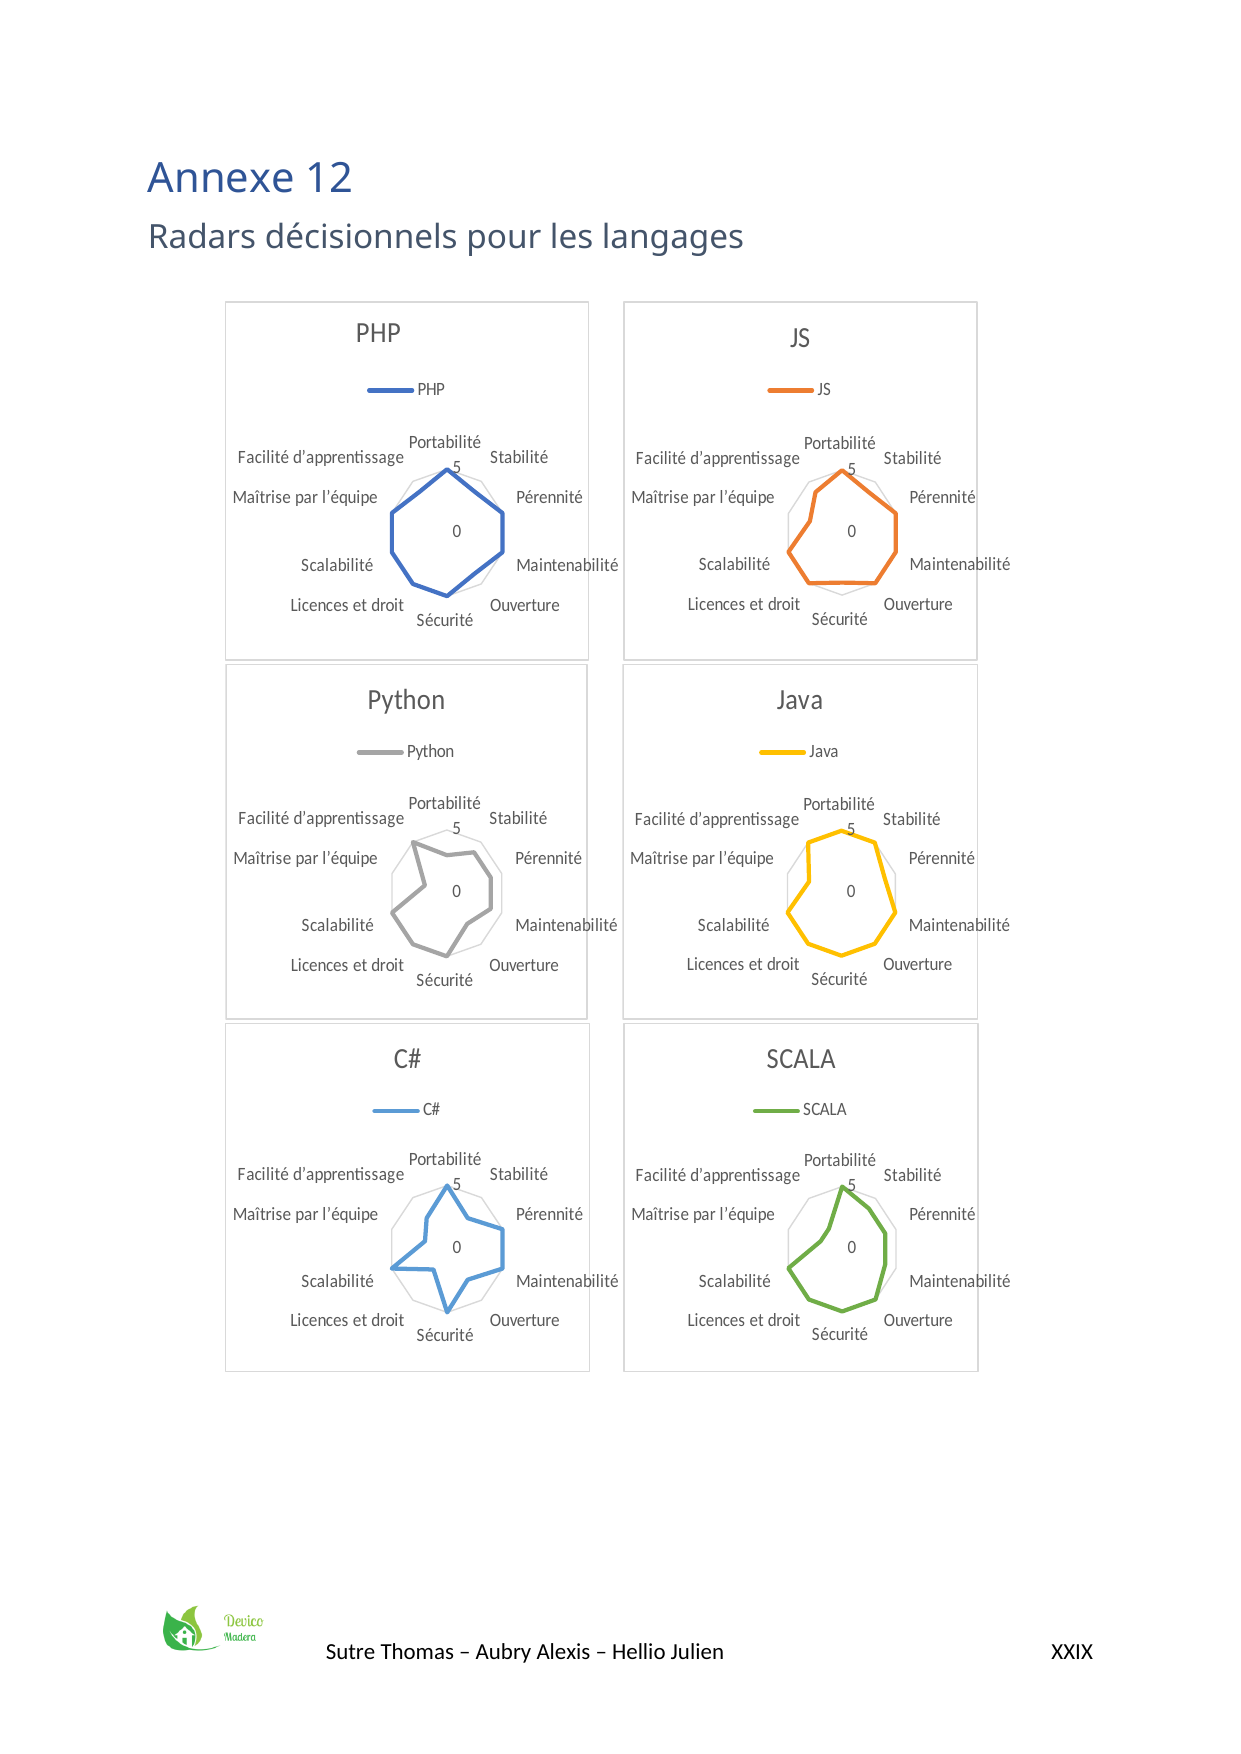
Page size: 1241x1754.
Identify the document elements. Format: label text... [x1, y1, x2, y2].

subtitle Radars décisionnels pour les langages [148, 213, 1093, 258]
subtitle Annexe 12 [148, 148, 1093, 204]
picture [147, 1587, 289, 1660]
